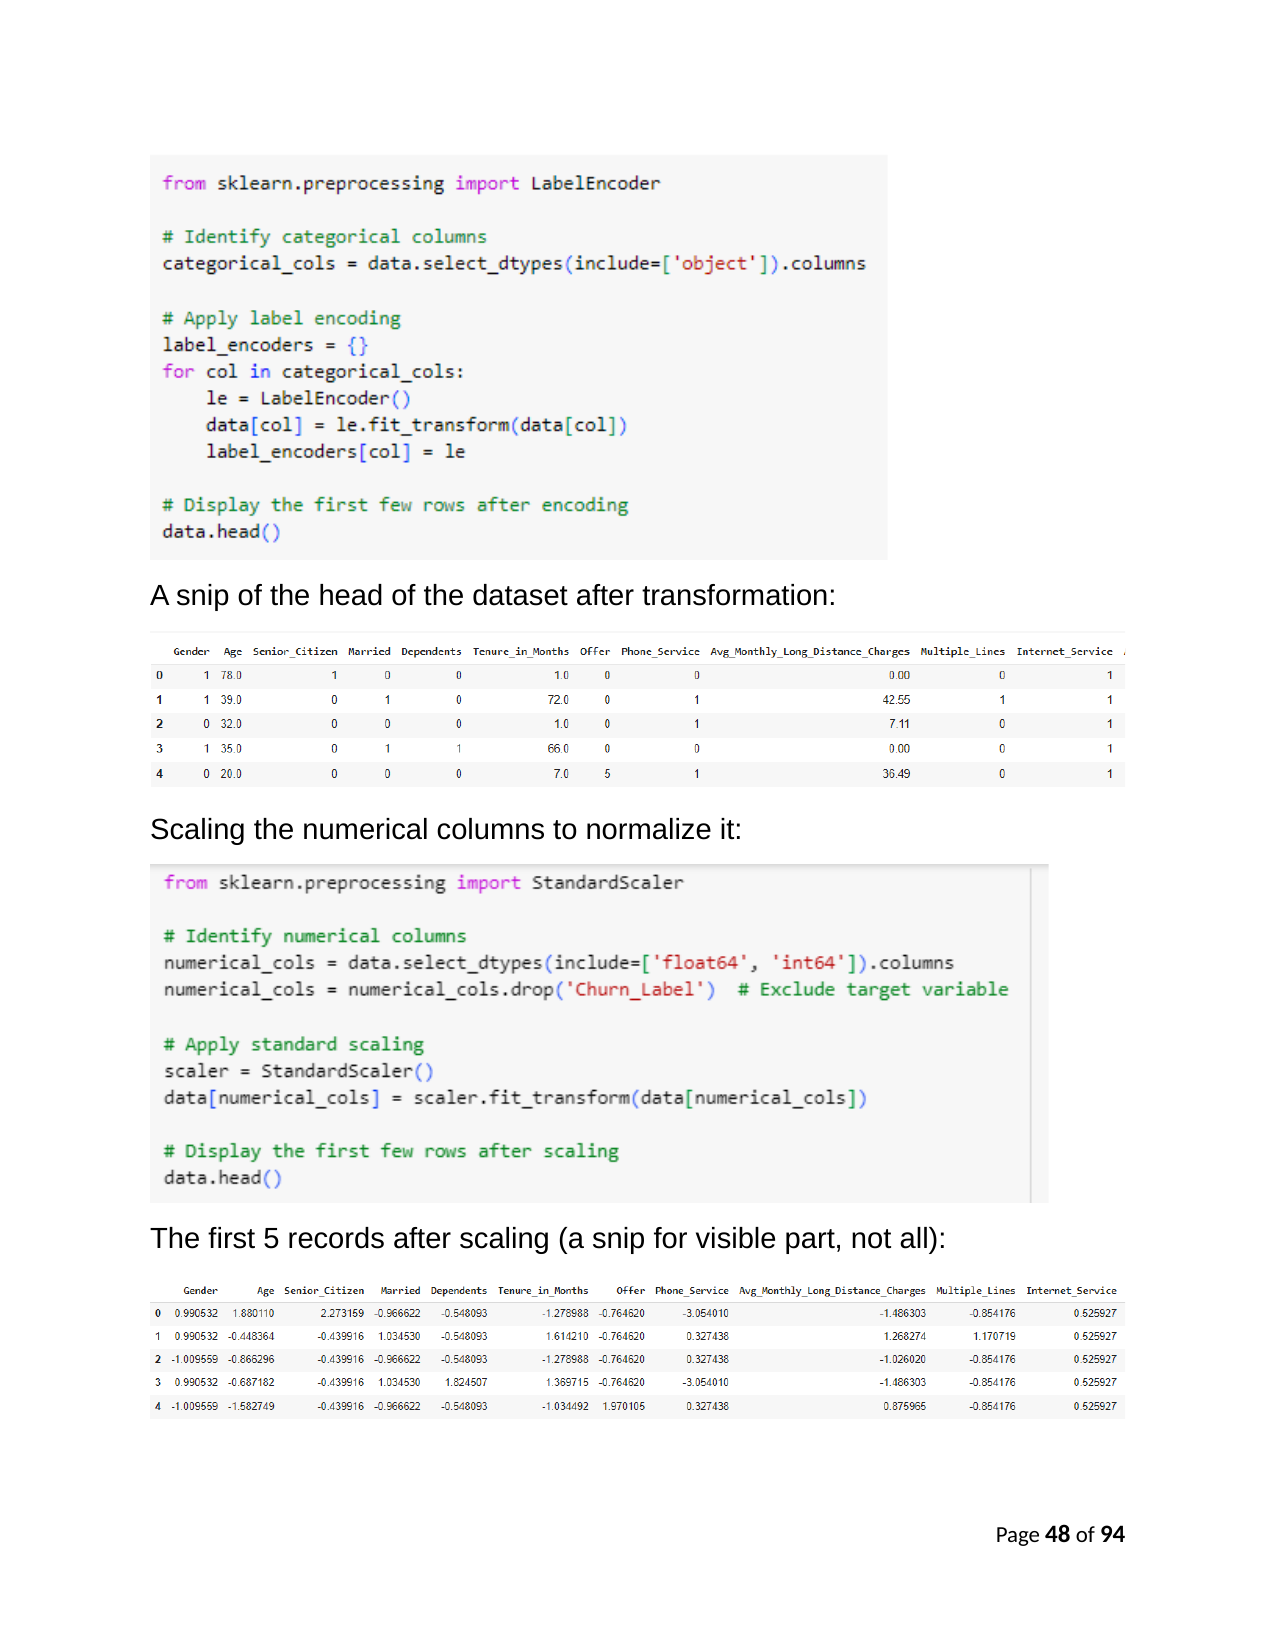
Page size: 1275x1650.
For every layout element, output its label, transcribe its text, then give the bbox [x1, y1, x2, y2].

picture [150, 150, 888, 560]
text The first 5 records after scaling (a snip for visible part, not all): [150, 1221, 1125, 1254]
picture [150, 1273, 1125, 1422]
text A snip of the head of the dataset after transformation: [150, 578, 1125, 612]
text Scaling the numerical columns to normalize it: [150, 812, 1125, 845]
picture [150, 864, 1049, 1203]
picture [150, 631, 1125, 793]
